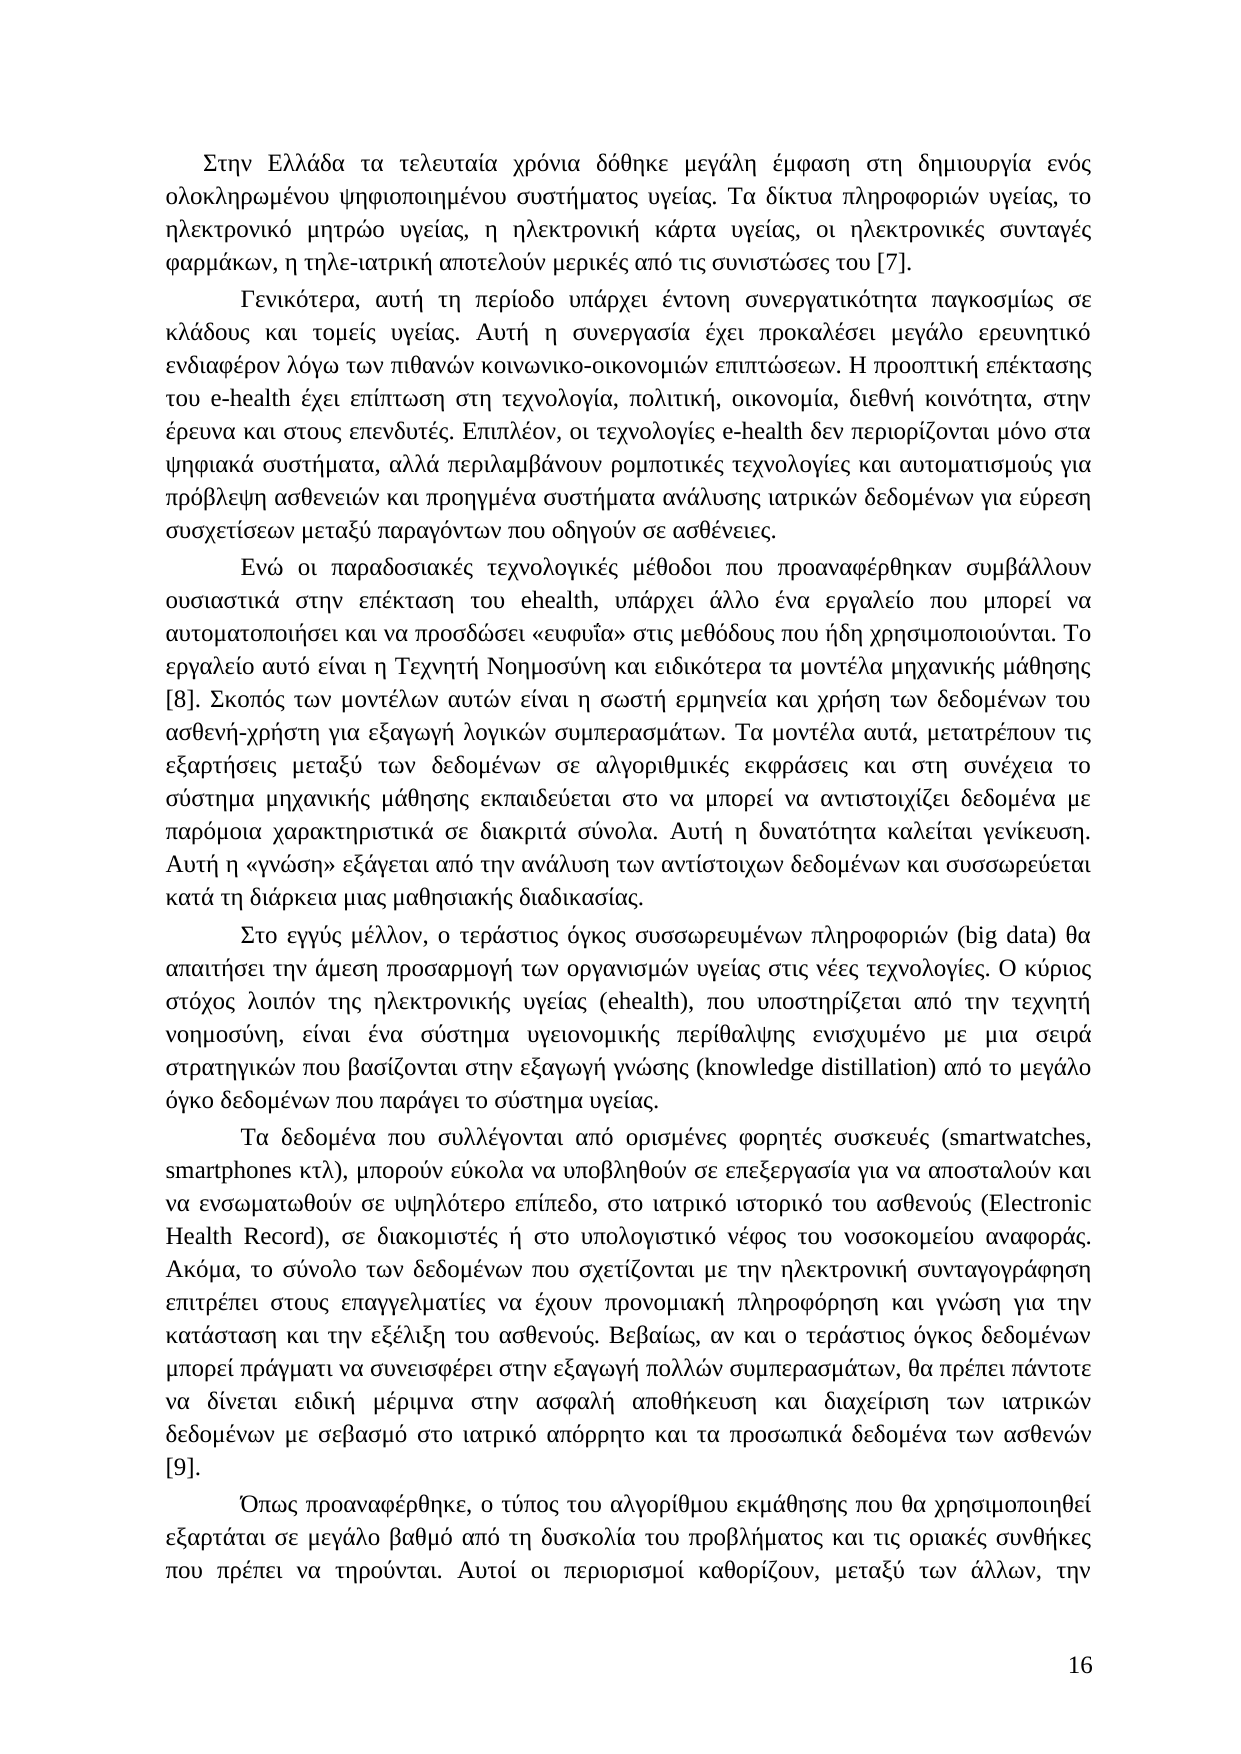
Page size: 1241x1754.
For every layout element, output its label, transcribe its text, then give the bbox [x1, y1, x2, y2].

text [165, 1489, 1092, 1584]
text Στην Ελλάδα τα τελευταία χρόνια δόθηκε μεγάλη έμφαση στη δημιουργία ενός ολοκληρωμένου ψηφιοποιημένου συστήματος υγείας. Τα δίκτυα πληροφοριών υγείας, το ηλεκτρονικό μητρώο υγείας, η ηλεκτρονική κάρτα υγείας, οι ηλεκτρονικές συνταγές φαρμάκων, η τηλε-ιατρική αποτελούν μερικές από τις συνιστώσες του [7]. [165, 148, 1092, 276]
text Τα δεδομένα που συλλέγονται από ορισμένες φορητές συσκευές (smartwatches, smartphones κτλ), μπορούν εύκολα να υποβληθούν σε επεξεργασία για να αποσταλούν και να ενσωματωθούν σε υψηλότερο επίπεδο, στο ιατρικό ιστορικό του ασθενούς (Electronic Health Record), σε διακομιστές ή στο υπολογιστικό νέφος του νοσοκομείου αναφοράς. Ακόμα, το σύνολο των δεδομένων που σχετίζονται με την ηλεκτρονική συνταγογράφηση επιτρέπει στους επαγγελματίες να έχουν προνομιακή πληροφόρηση και γνώση για την κατάσταση και την εξέλιξη του ασθενούς. Βεβαίως, αν και ο τεράστιος όγκος δεδομένων μπορεί πράγματι να συνεισφέρει στην εξαγωγή πολλών συμπερασμάτων, θα πρέπει πάντοτε να δίνεται ειδική μέριμνα στην ασφαλή αποθήκευση και διαχείριση των ιατρικών δεδομένων με σεβασμό στο ιατρικό απόρρητο και τα προσωπικά δεδομένα των ασθενών [9]. [165, 1122, 1092, 1481]
text Γενικότερα, αυτή τη περίοδο υπάρχει έντονη συνεργατικότητα παγκοσμίως σε κλάδους και τομείς υγείας. Αυτή η συνεργασία έχει προκαλέσει μεγάλο ερευνητικό ενδιαφέρον λόγω των πιθανών κοινωνικο-οικονομιών επιπτώσεων. Η προοπτική επέκτασης του e-health έχει επίπτωση στη τεχνολογία, πολιτική, οικονομία, διεθνή κοινότητα, στην έρευνα και στους επενδυτές. Επιπλέον, οι τεχνολογίες e-health δεν περιορίζονται μόνο στα ψηφιακά συστήματα, αλλά περιλαμβάνουν ρομποτικές τεχνολογίες και αυτοματισμούς για πρόβλεψη ασθενειών και προηγμένα συστήματα ανάλυσης ιατρικών δεδομένων για εύρεση συσχετίσεων μεταξύ παραγόντων που οδηγούν σε ασθένειες. [165, 284, 1092, 544]
text Ενώ οι παραδοσιακές τεχνολογικές μέθοδοι που προαναφέρθηκαν συμβάλλουν ουσιαστικά στην επέκταση του ehealth, υπάρχει άλλο ένα εργαλείο που μπορεί να αυτοματοποιήσει και να προσδώσει «ευφυΐα» στις μεθόδους που ήδη χρησιμοποιούνται. Το εργαλείο αυτό είναι η Τεχνητή Νοημοσύνη και ειδικότερα τα μοντέλα μηχανικής μάθησης [8]. Σκοπός των μοντέλων αυτών είναι η σωστή ερμηνεία και χρήση των δεδομένων του ασθενή-χρήστη για εξαγωγή λογικών συμπερασμάτων. Τα μοντέλα αυτά, μετατρέπουν τις εξαρτήσεις μεταξύ των δεδομένων σε αλγοριθμικές εκφράσεις και στη συνέχεια το σύστημα μηχανικής μάθησης εκπαιδεύεται στο να μπορεί να αντιστοιχίζει δεδομένα με παρόμοια χαρακτηριστικά σε διακριτά σύνολα. Αυτή η δυνατότητα καλείται γενίκευση. Αυτή η «γνώση» εξάγεται από την ανάλυση των αντίστοιχων δεδομένων και συσσωρεύεται κατά τη διάρκεια μιας μαθησιακής διαδικασίας. [165, 552, 1092, 911]
text Στο εγγύς μέλλον, ο τεράστιος όγκος συσσωρευμένων πληροφοριών (big data) θα απαιτήσει την άμεση προσαρμογή των οργανισμών υγείας στις νέες τεχνολογίες. Ο κύριος στόχος λοιπόν της ηλεκτρονικής υγείας (ehealth), που υποστηρίζεται από την τεχνητή νοημοσύνη, είναι ένα σύστημα υγειονομικής περίθαλψης ενισχυμένο με μια σειρά στρατηγικών που βασίζονται στην εξαγωγή γνώσης (knowledge distillation) από το μεγάλο όγκο δεδομένων που παράγει το σύστημα υγείας. [165, 920, 1092, 1113]
